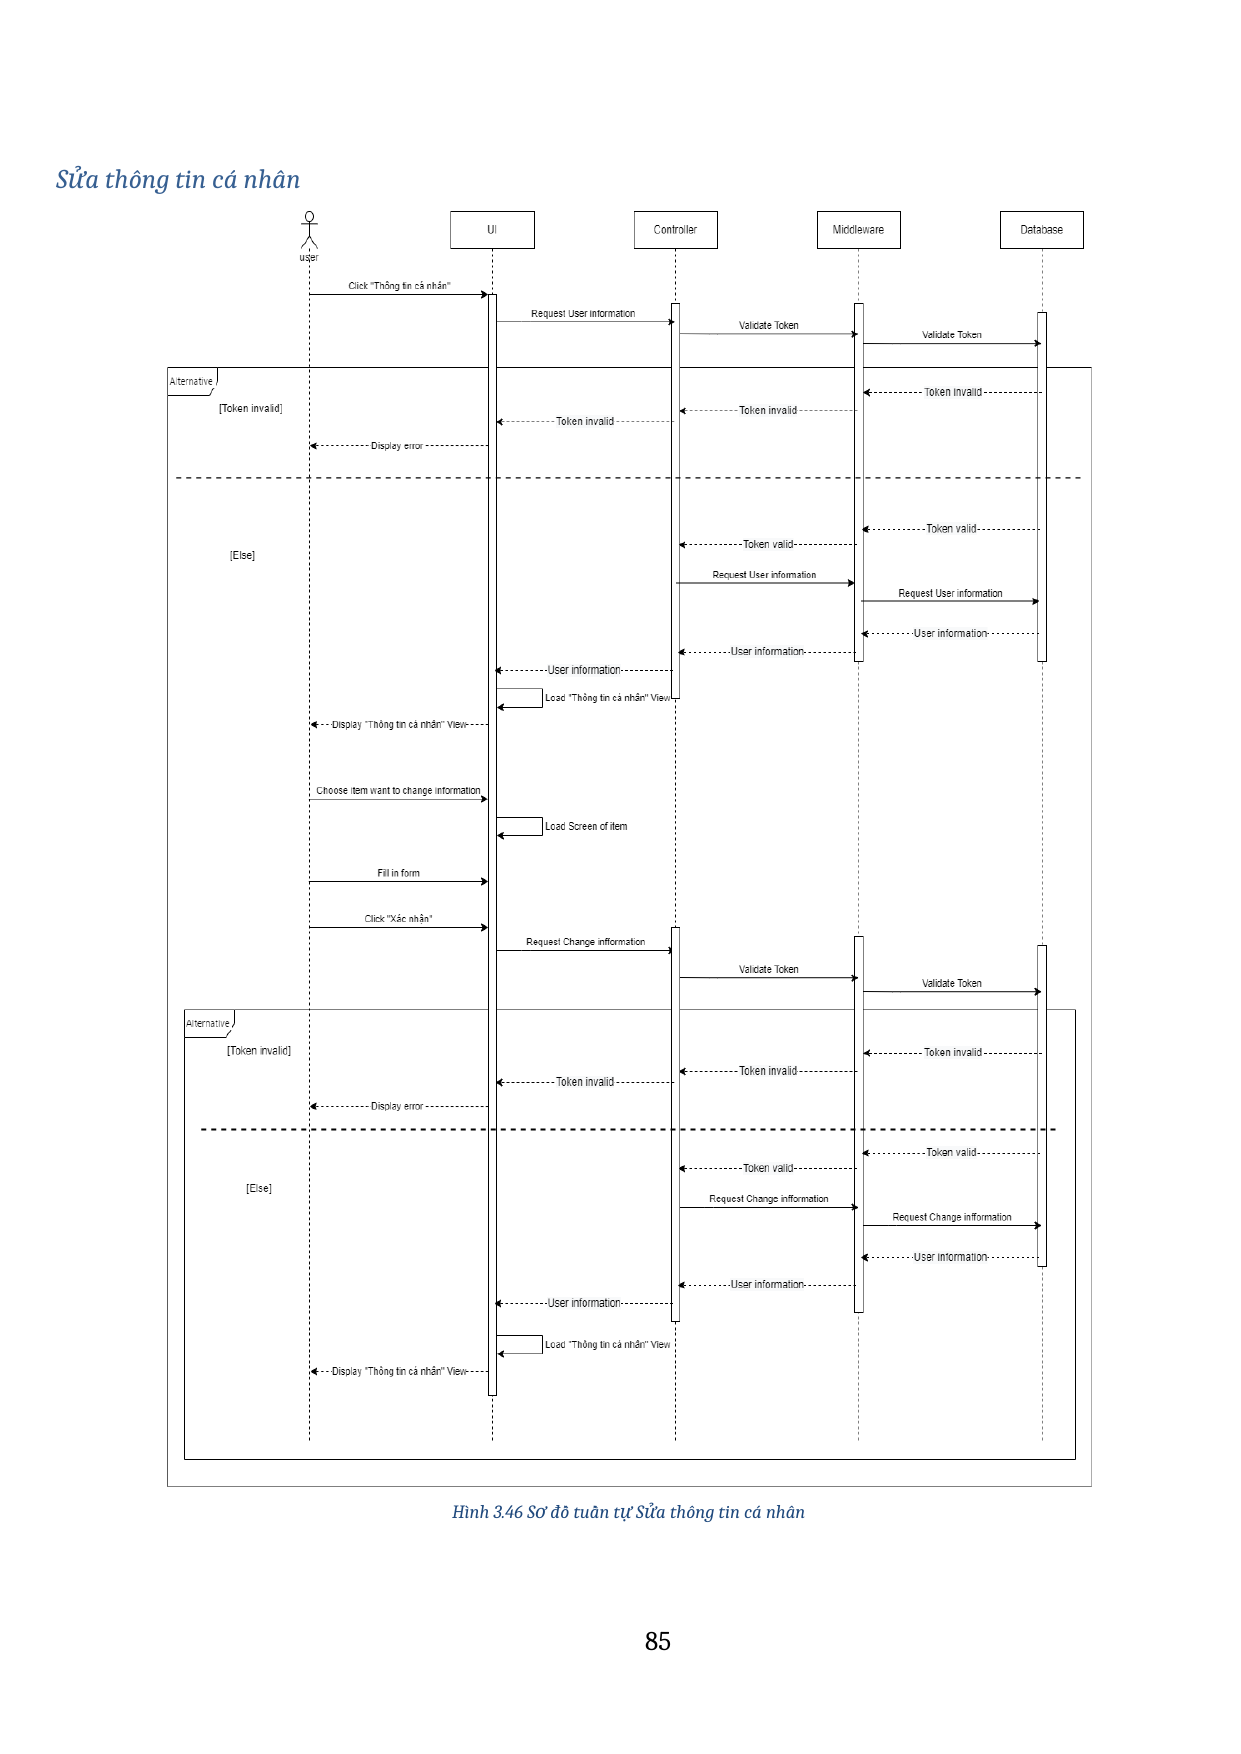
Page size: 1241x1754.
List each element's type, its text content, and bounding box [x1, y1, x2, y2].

subtitle Sửa thông tin cá nhân [56, 164, 1203, 196]
text Hình 3.38 Sơ đồ tuần tự Sửa thông tin cá nhân [56, 1502, 1203, 1523]
picture [167, 211, 1092, 1487]
